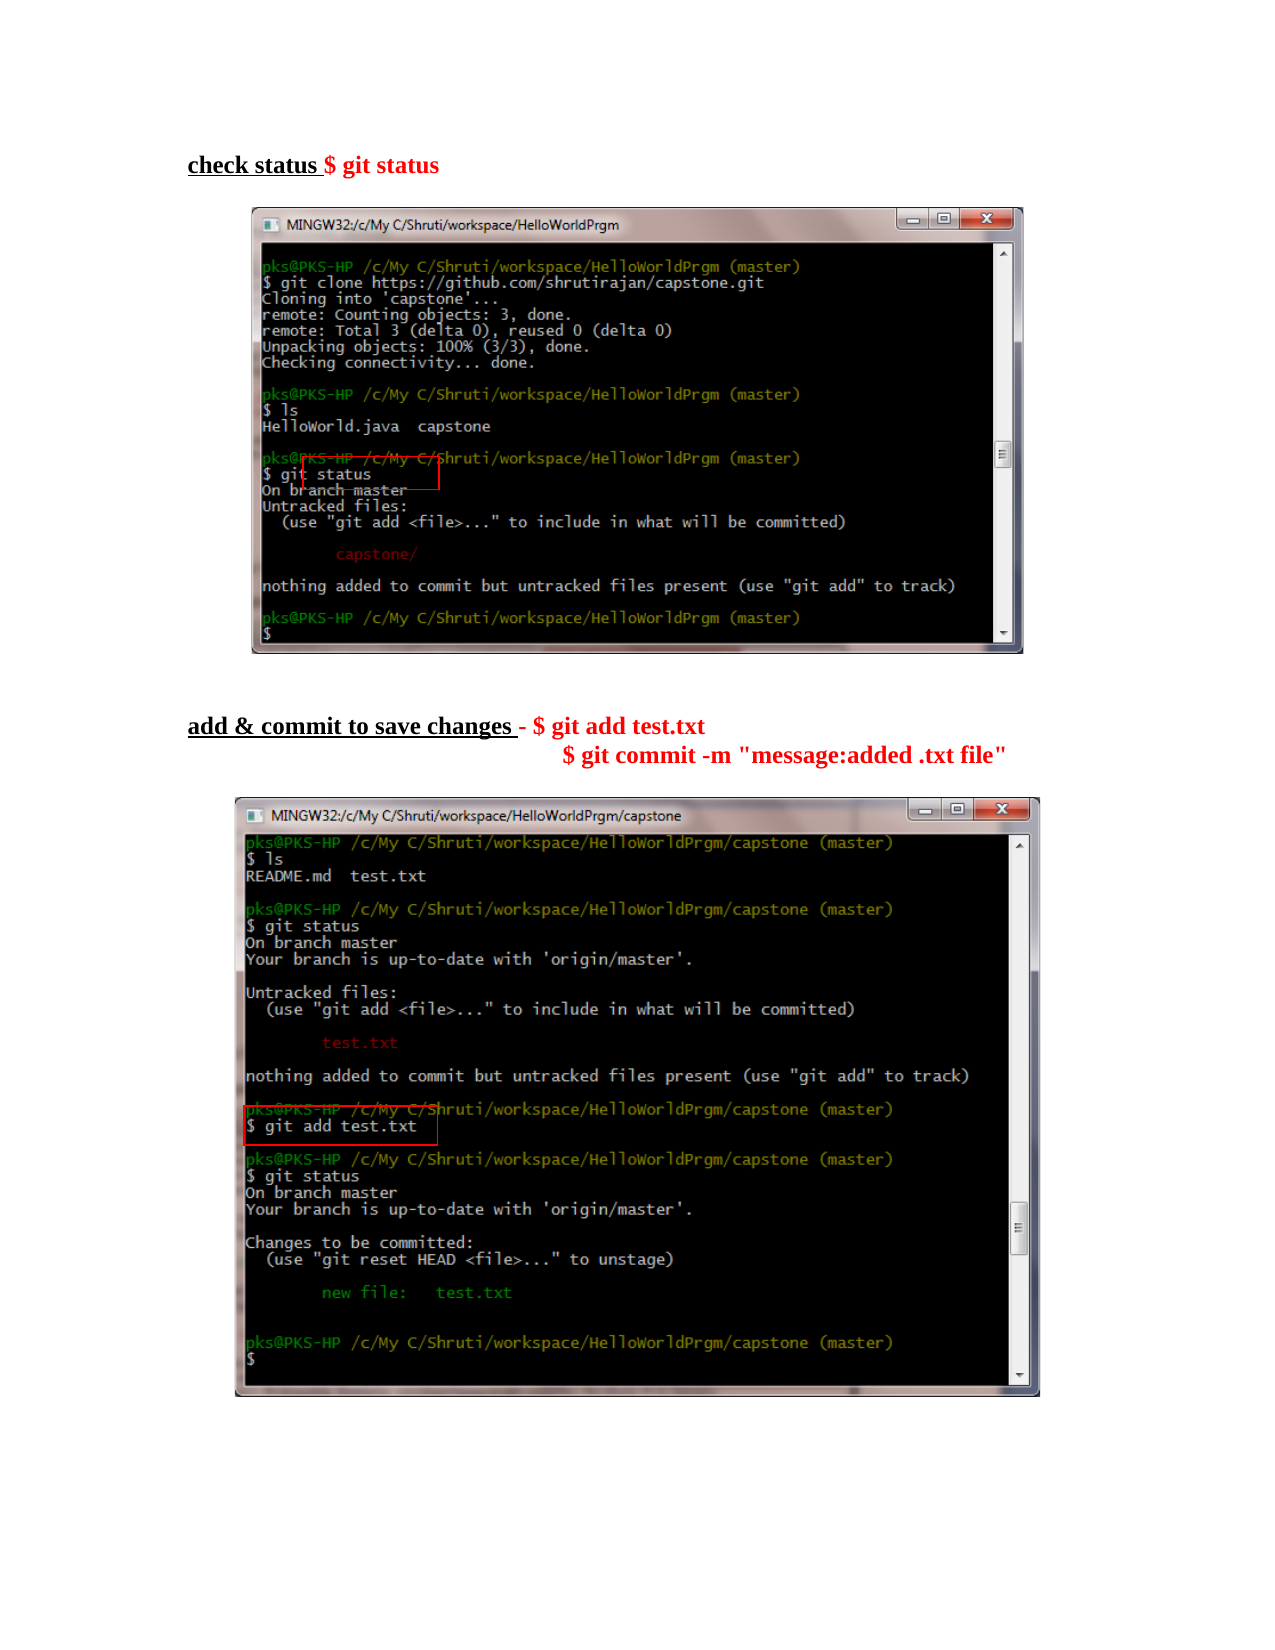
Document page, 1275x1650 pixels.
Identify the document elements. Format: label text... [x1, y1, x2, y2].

text check status $ git status [187, 150, 1087, 179]
picture [251, 207, 1024, 654]
text $ git commit -m "message:added .txt file" [187, 740, 1087, 769]
picture [234, 797, 1041, 1397]
text add & commit to save changes - $ git add test.txt [187, 711, 1087, 740]
